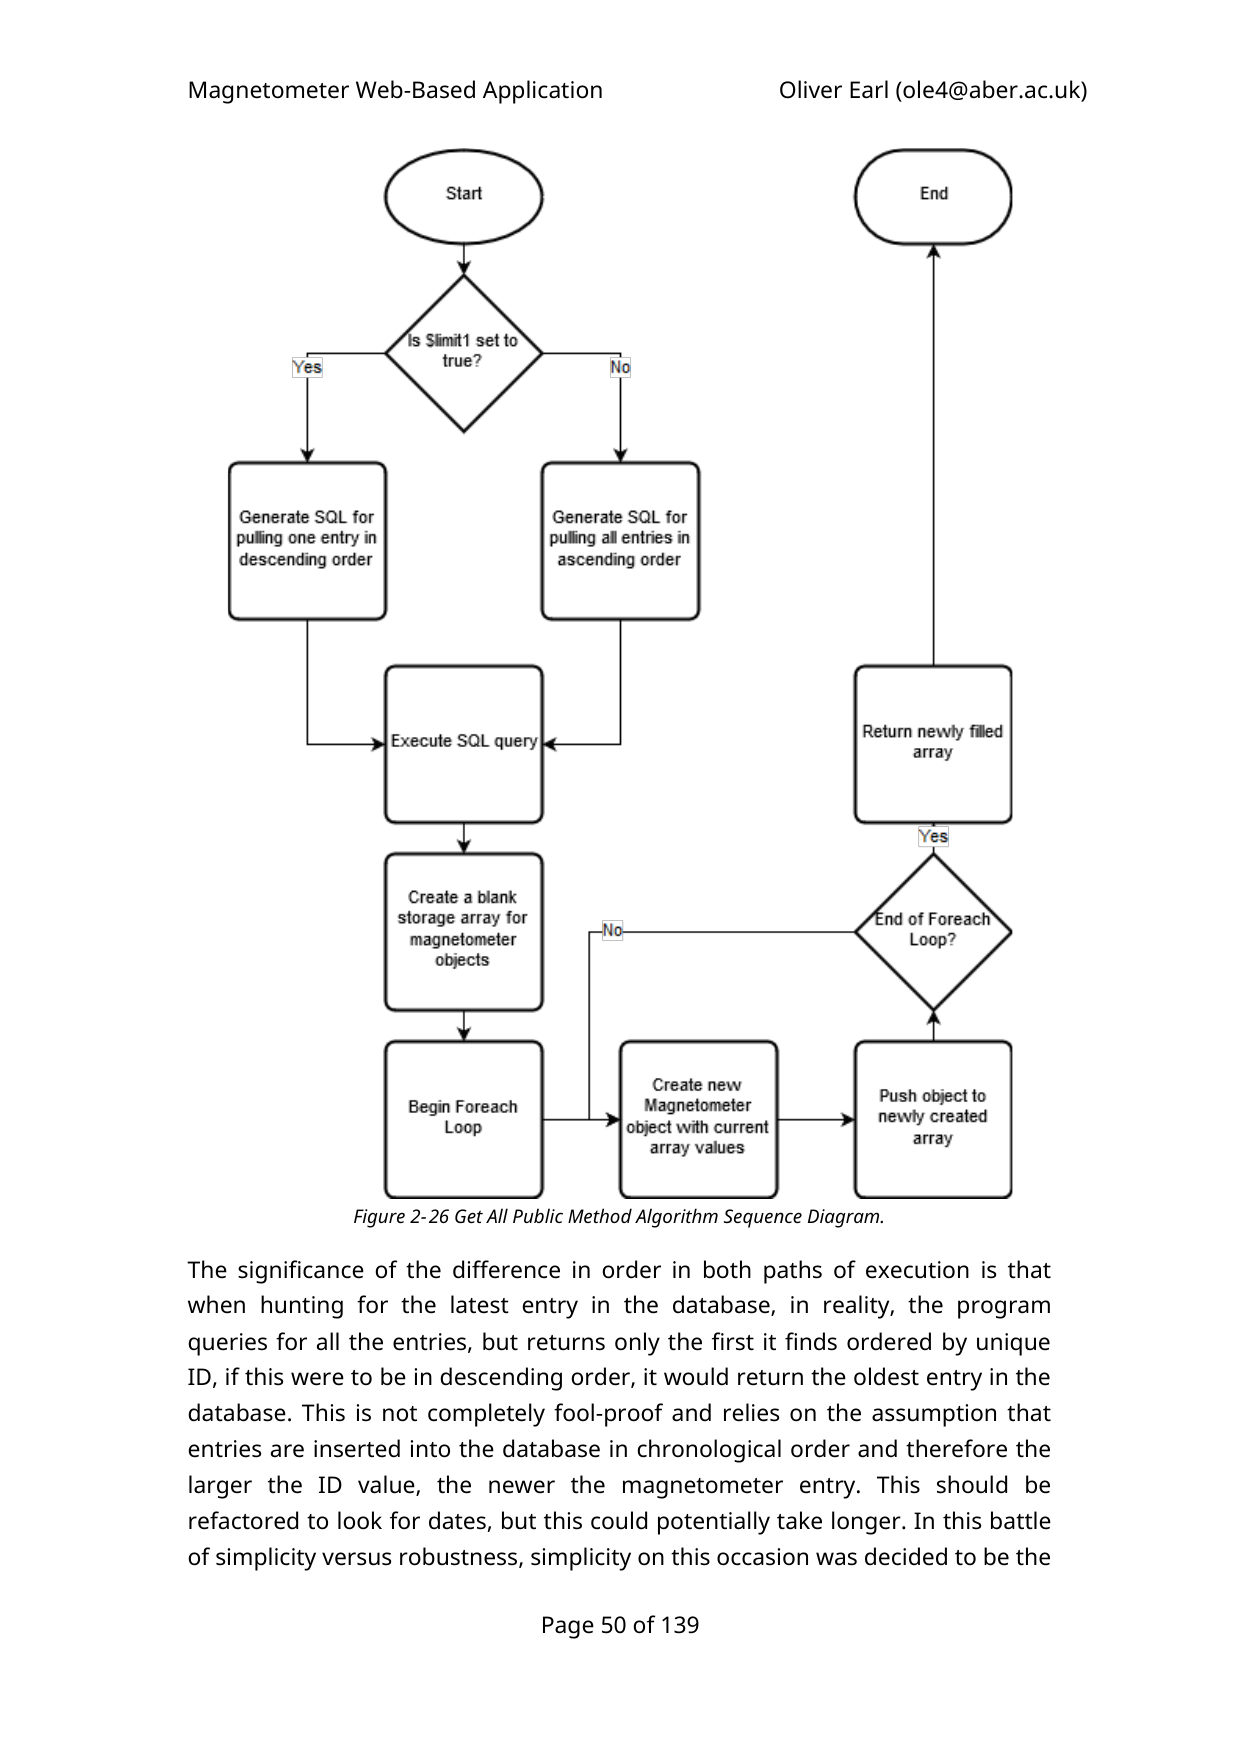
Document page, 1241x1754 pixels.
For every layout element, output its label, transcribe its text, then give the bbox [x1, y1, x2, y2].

picture [227, 148, 1013, 1199]
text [187, 1253, 1053, 1572]
